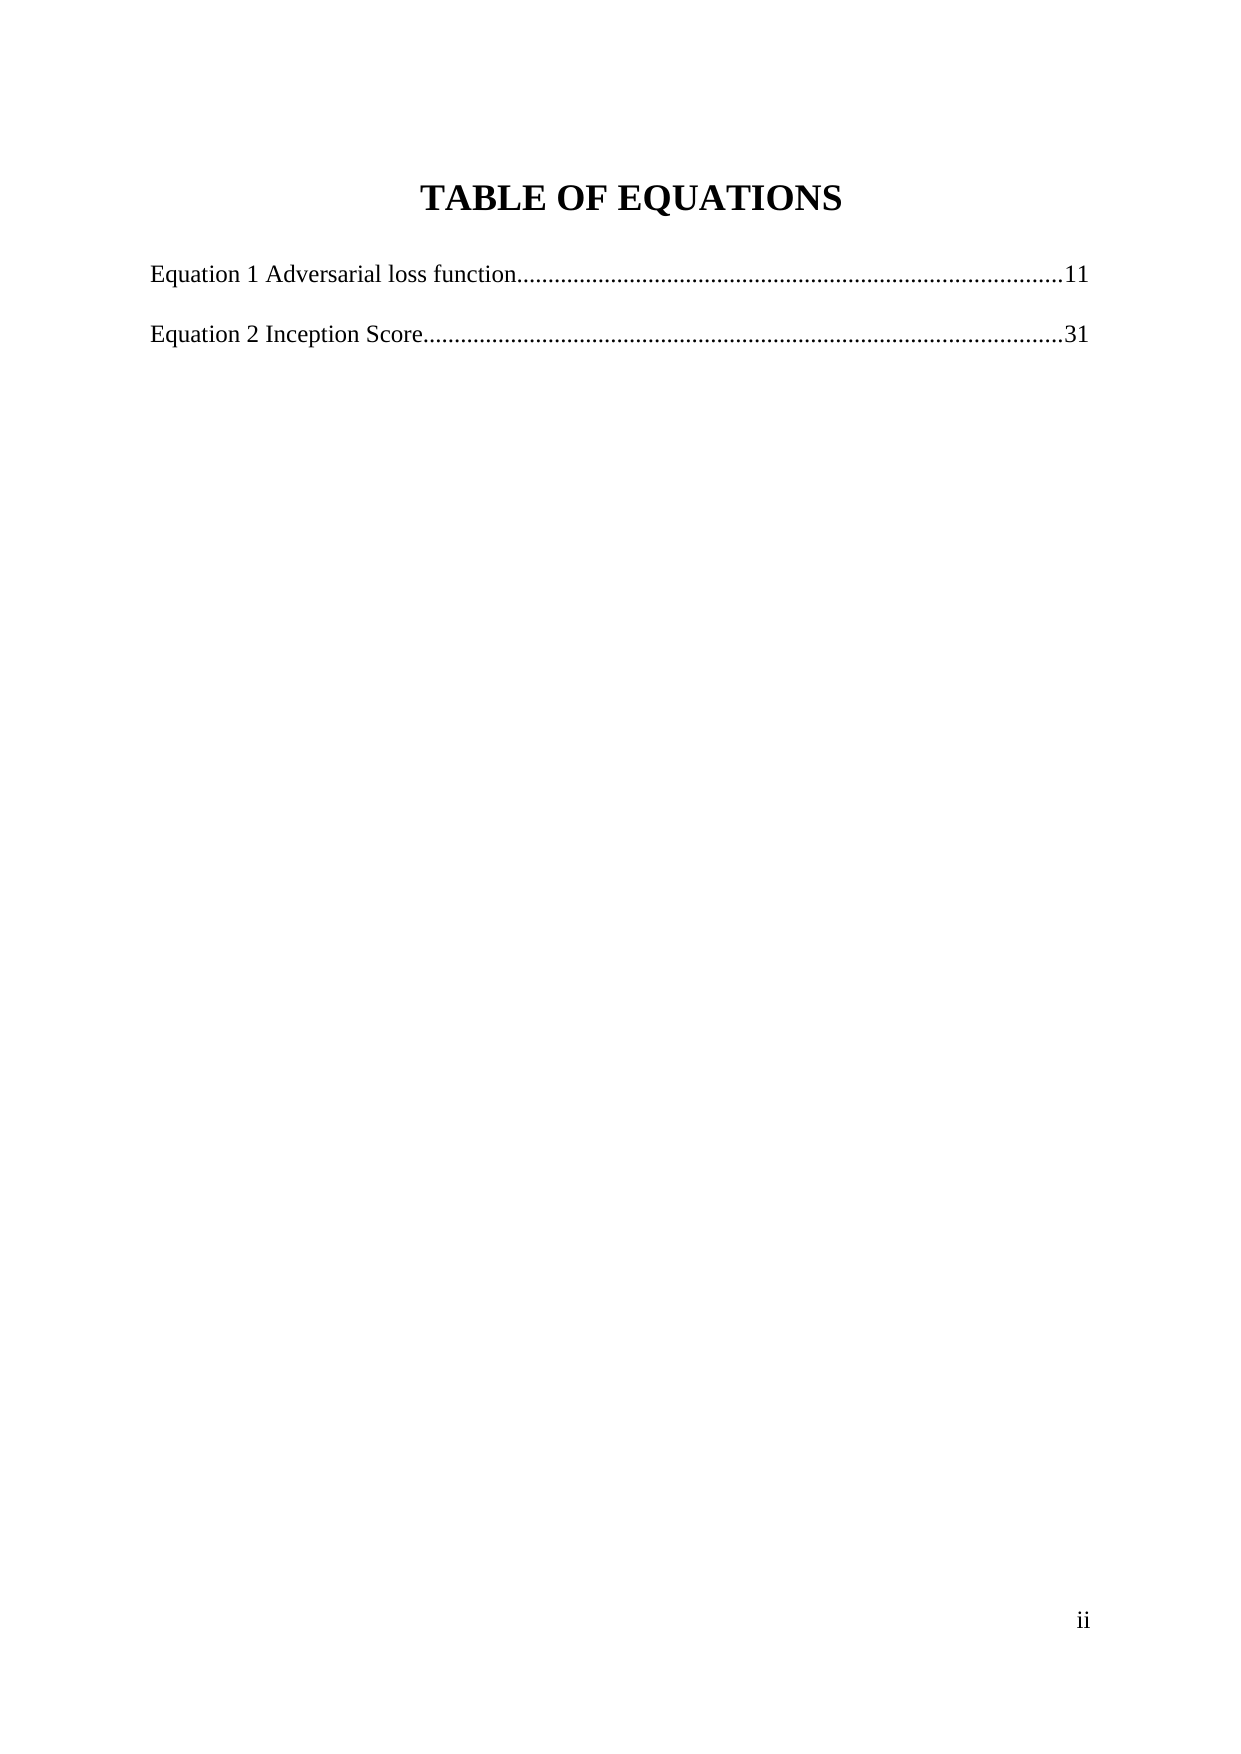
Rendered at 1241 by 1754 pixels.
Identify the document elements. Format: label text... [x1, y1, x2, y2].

text Equation 1 Adversarial loss function 11 [150, 259, 1090, 288]
subtitle TABLE OF EQUATIONS [150, 175, 1112, 218]
text Equation 2 Inception Score 31 [150, 319, 1090, 348]
